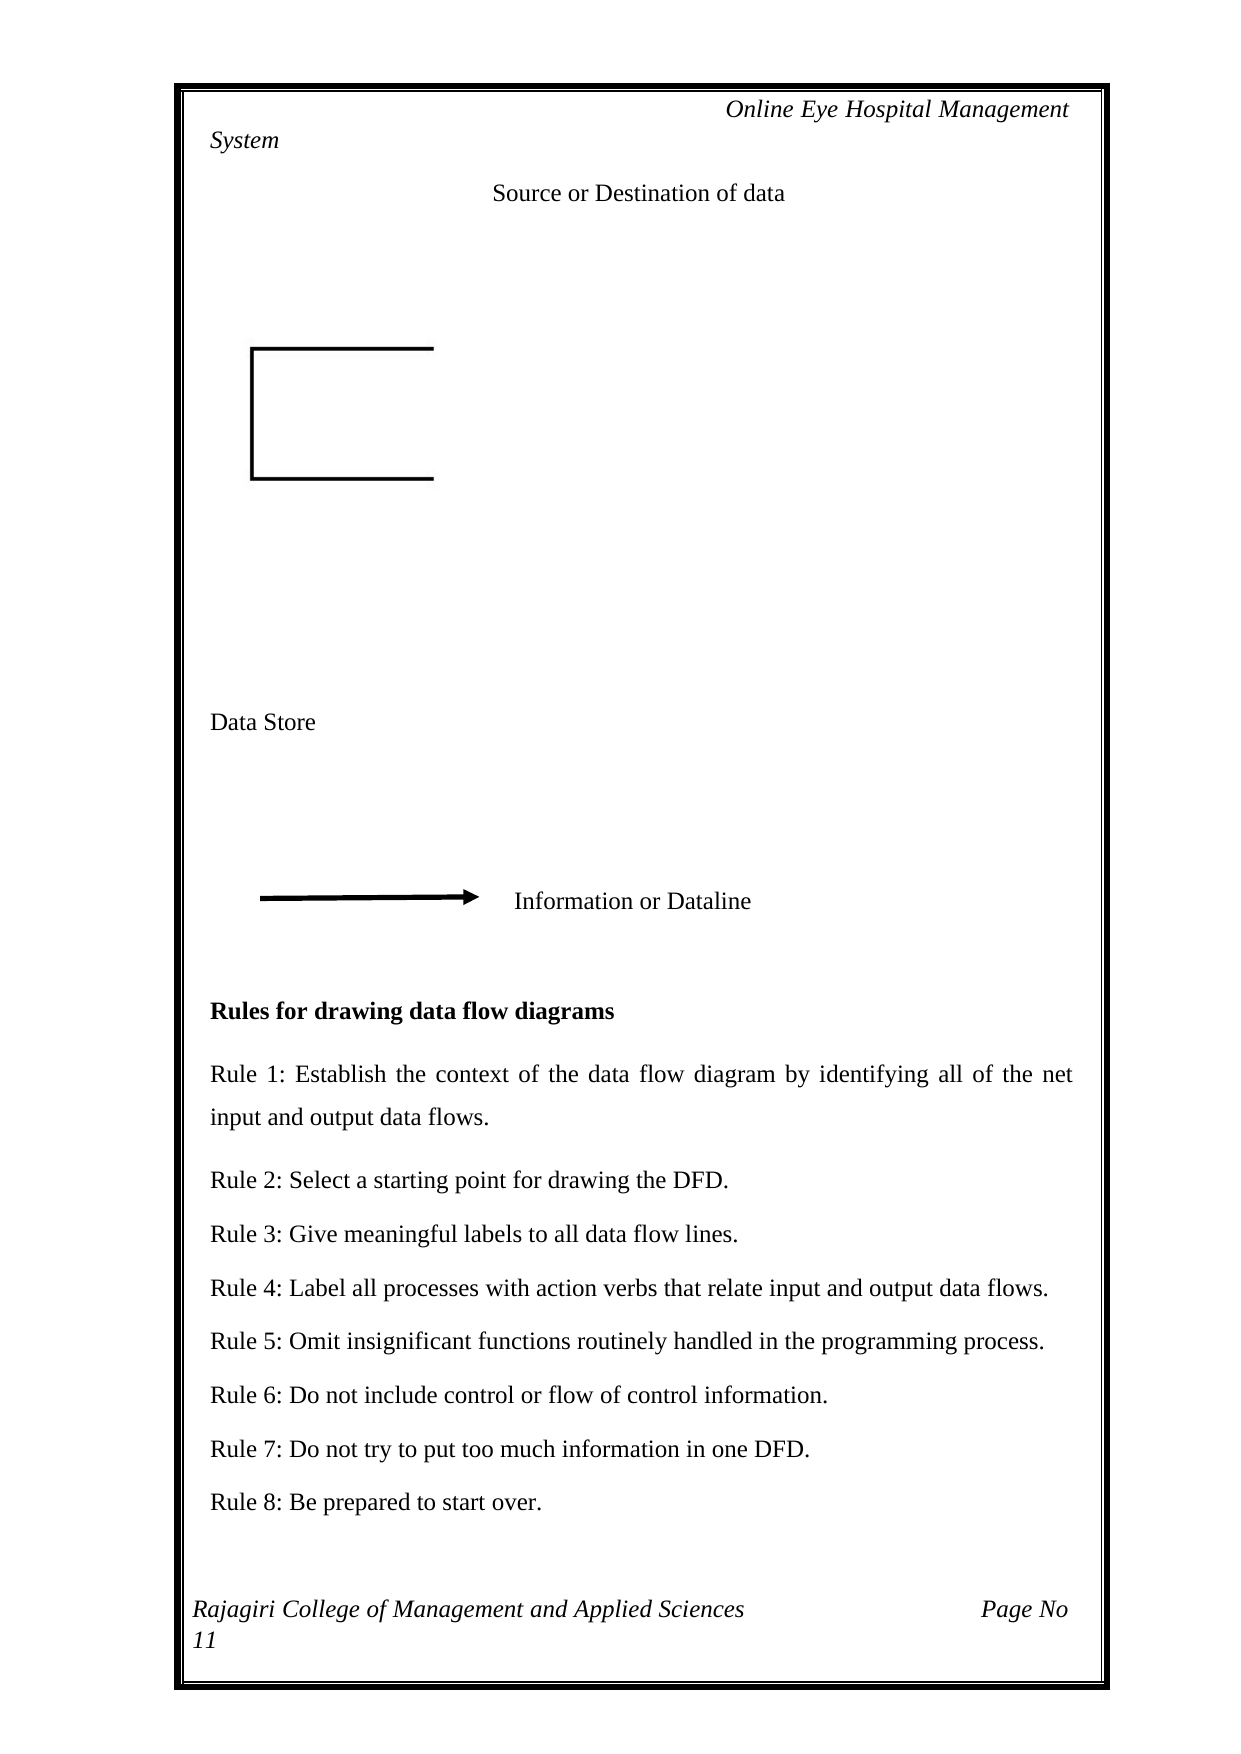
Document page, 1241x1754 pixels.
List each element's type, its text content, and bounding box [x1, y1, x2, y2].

text Data Store [210, 707, 1075, 735]
text Rule 2: Select a starting point for drawing the DFD. [210, 1166, 1075, 1194]
text Rule 6: Do not include control or flow of control information. [210, 1380, 1075, 1409]
text Source or Destination of data [435, 178, 1075, 207]
picture [225, 318, 478, 510]
text Rule 1: Establish the context of the data flow diagram by identifying all of the net input and output data flows. [210, 1059, 1075, 1131]
text Rule 7: Do not try to put too much information in one DFD. [210, 1434, 1075, 1462]
subtitle Rules for drawing data flow diagrams [210, 996, 1075, 1025]
text Rule 5: Omit insignificant functions routinely handled in the programming process. [210, 1326, 1075, 1355]
text Rule 3: Give meaningful labels to all data flow lines. [210, 1219, 1075, 1248]
text Information or Dataline [210, 886, 1075, 915]
text Rule 4: Label all processes with action verbs that relate input and output data flows. [210, 1273, 1075, 1302]
text Rule 8: Be prepared to start over. [210, 1487, 1075, 1516]
